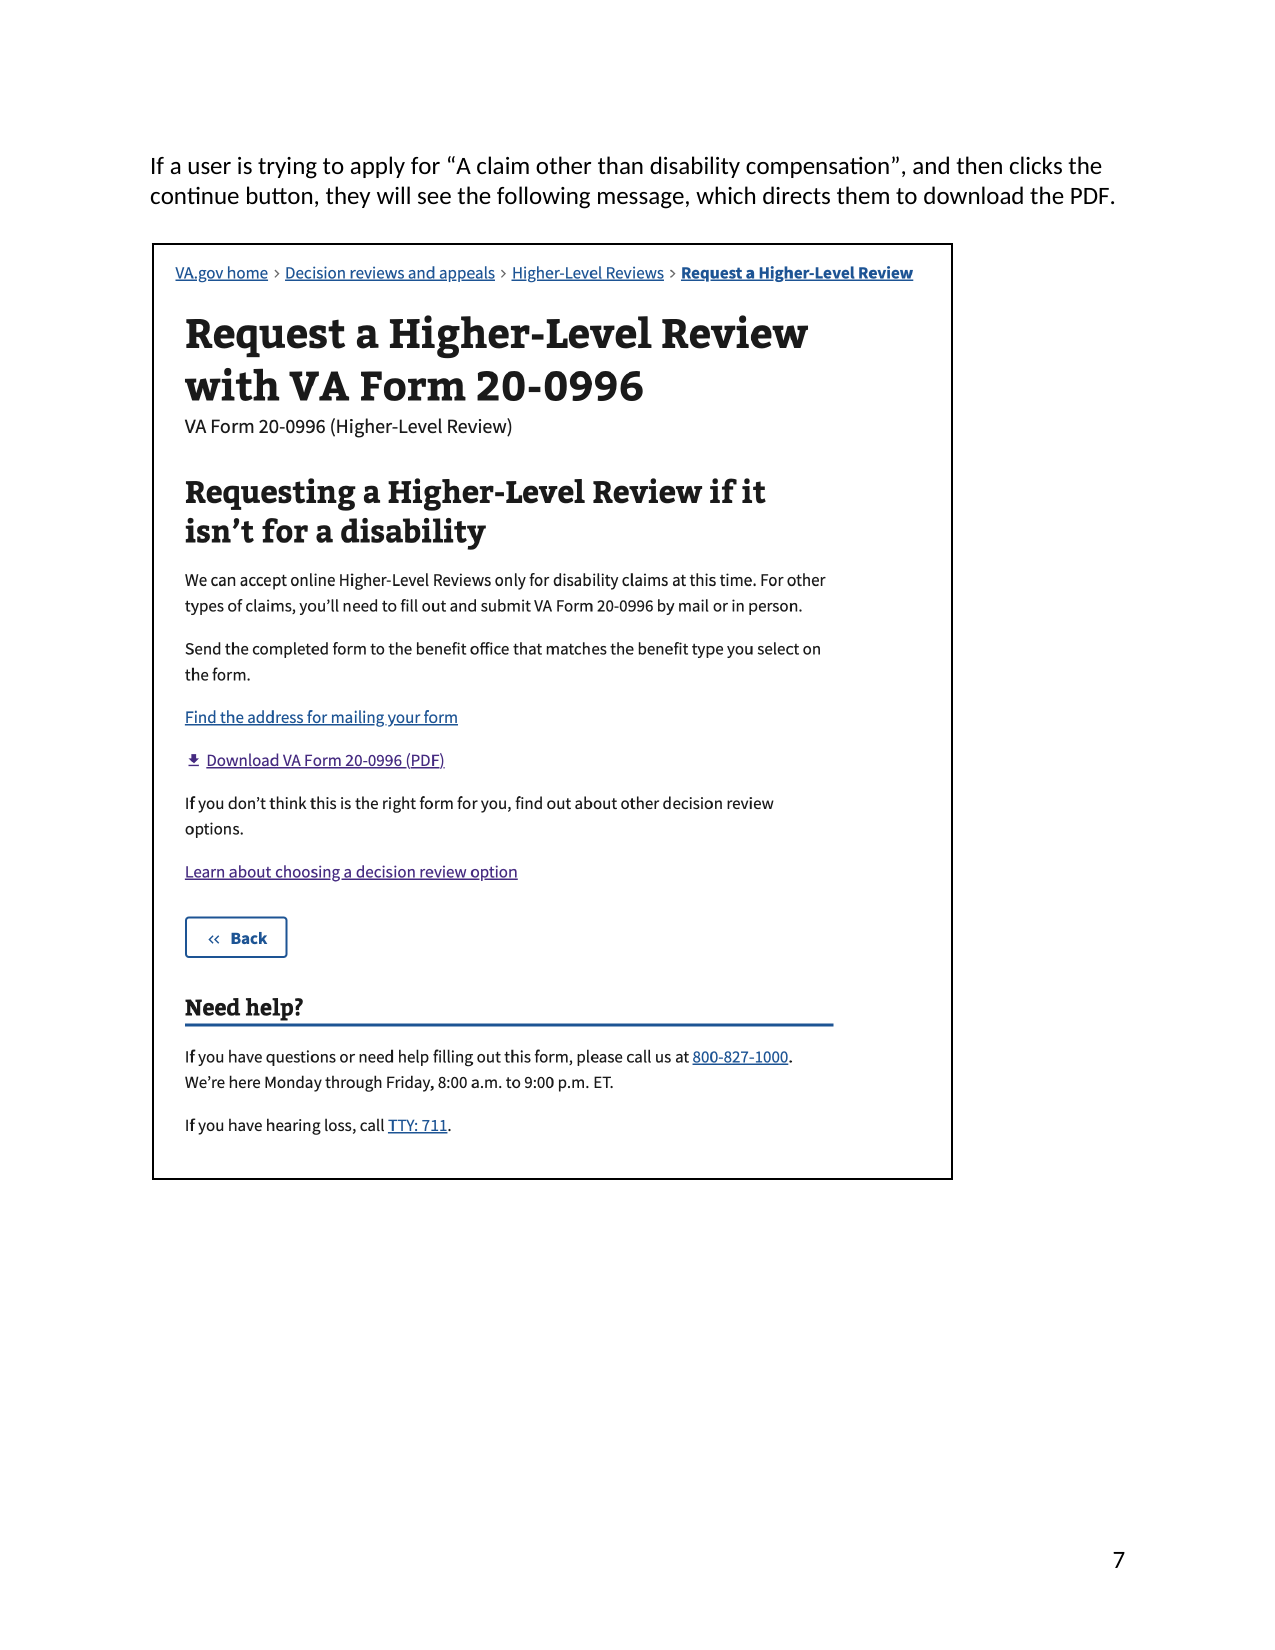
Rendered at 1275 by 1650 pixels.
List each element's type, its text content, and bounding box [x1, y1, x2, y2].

text If a user is trying to apply for “A claim other than disability compensation”, and then clicks the continue button, they will see the following message, which directs them to download the PDF. [150, 150, 1125, 211]
picture [154, 245, 951, 1178]
